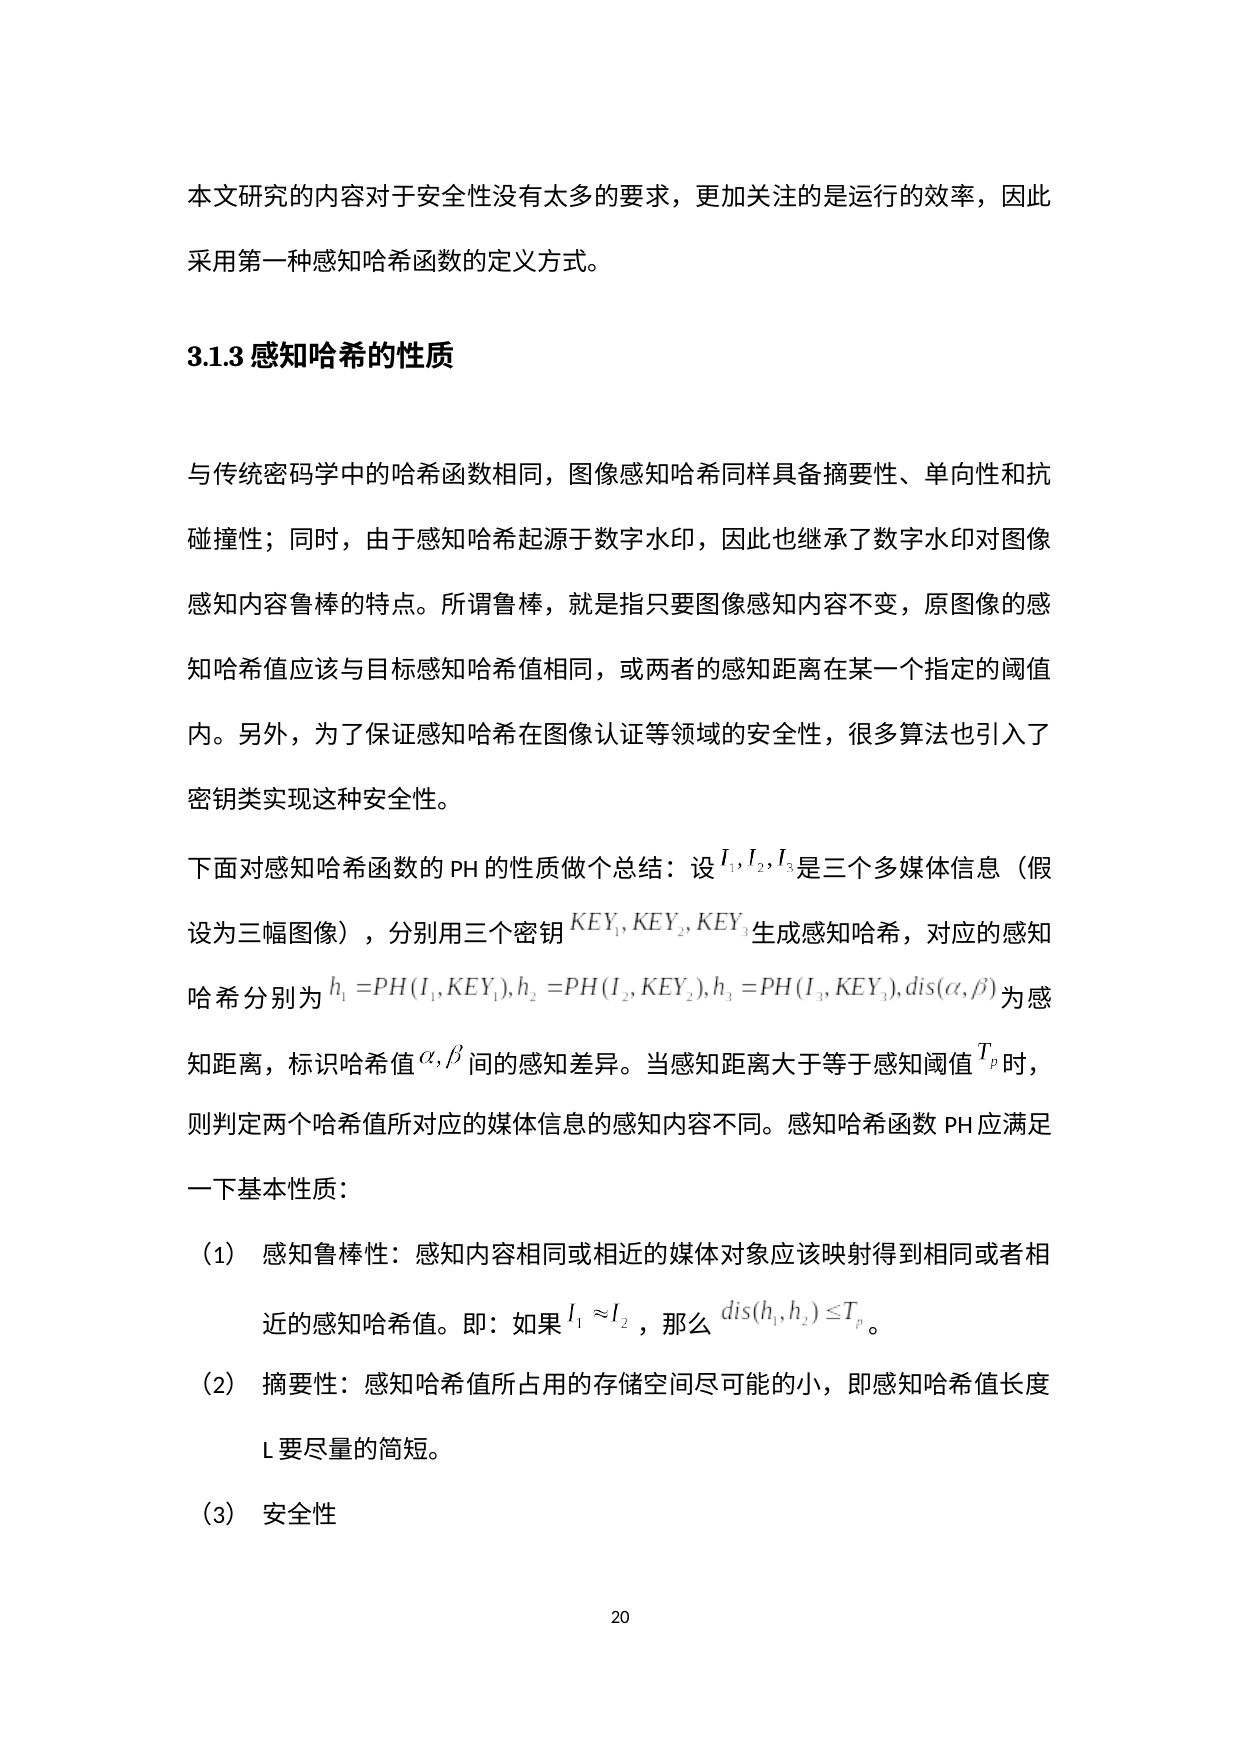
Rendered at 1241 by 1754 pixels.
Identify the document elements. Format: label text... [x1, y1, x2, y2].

text 与传统密码学中的哈希函数相同，图像感知哈希同样具备摘要性、单向性和抗碰撞性；同时，由于感知哈希起源于数字水印，因此也继承了数字水印对图像感知内容鲁棒的特点。所谓鲁棒，就是指只要图像感知内容不变，原图像的感知哈希值应该与目标感知哈希值相同，或两者的感知距离在某一个指定的阈值内。另外，为了保证感知哈希在图像认证等领域的安全性，很多算法也引入了密钥类实现这种安全性。 [187, 440, 1053, 830]
list 感知鲁棒性：感知内容相同或相近的媒体对象应该映射得到相同或者相近的感知哈希值。即：如果 ，那么 。 [187, 1220, 1053, 1350]
list 摘要性：感知哈希值所占用的存储空间尽可能的小，即感知哈希值长度L要尽量的简短。 [187, 1350, 1053, 1480]
subtitle 3.1.3 感知哈希的性质 [187, 321, 1053, 386]
text 下面对感知哈希函数的PH的性质做个总结：设是三个多媒体信息（假设为三幅图像），分别用三个密钥生成感知哈希，对应的感知哈希分别为为感知距离，标识哈希值间的感知差异。当感知距离大于等于感知阈值时，则判定两个哈希值所对应的媒体信息的感知内容不同。感知哈希函数PH应满足一下基本性质： [187, 830, 1053, 1220]
text 本文研究的内容对于安全性没有太多的要求，更加关注的是运行的效率，因此采用第一种感知哈希函数的定义方式。 [187, 162, 1053, 292]
list 安全性 [187, 1480, 1053, 1545]
